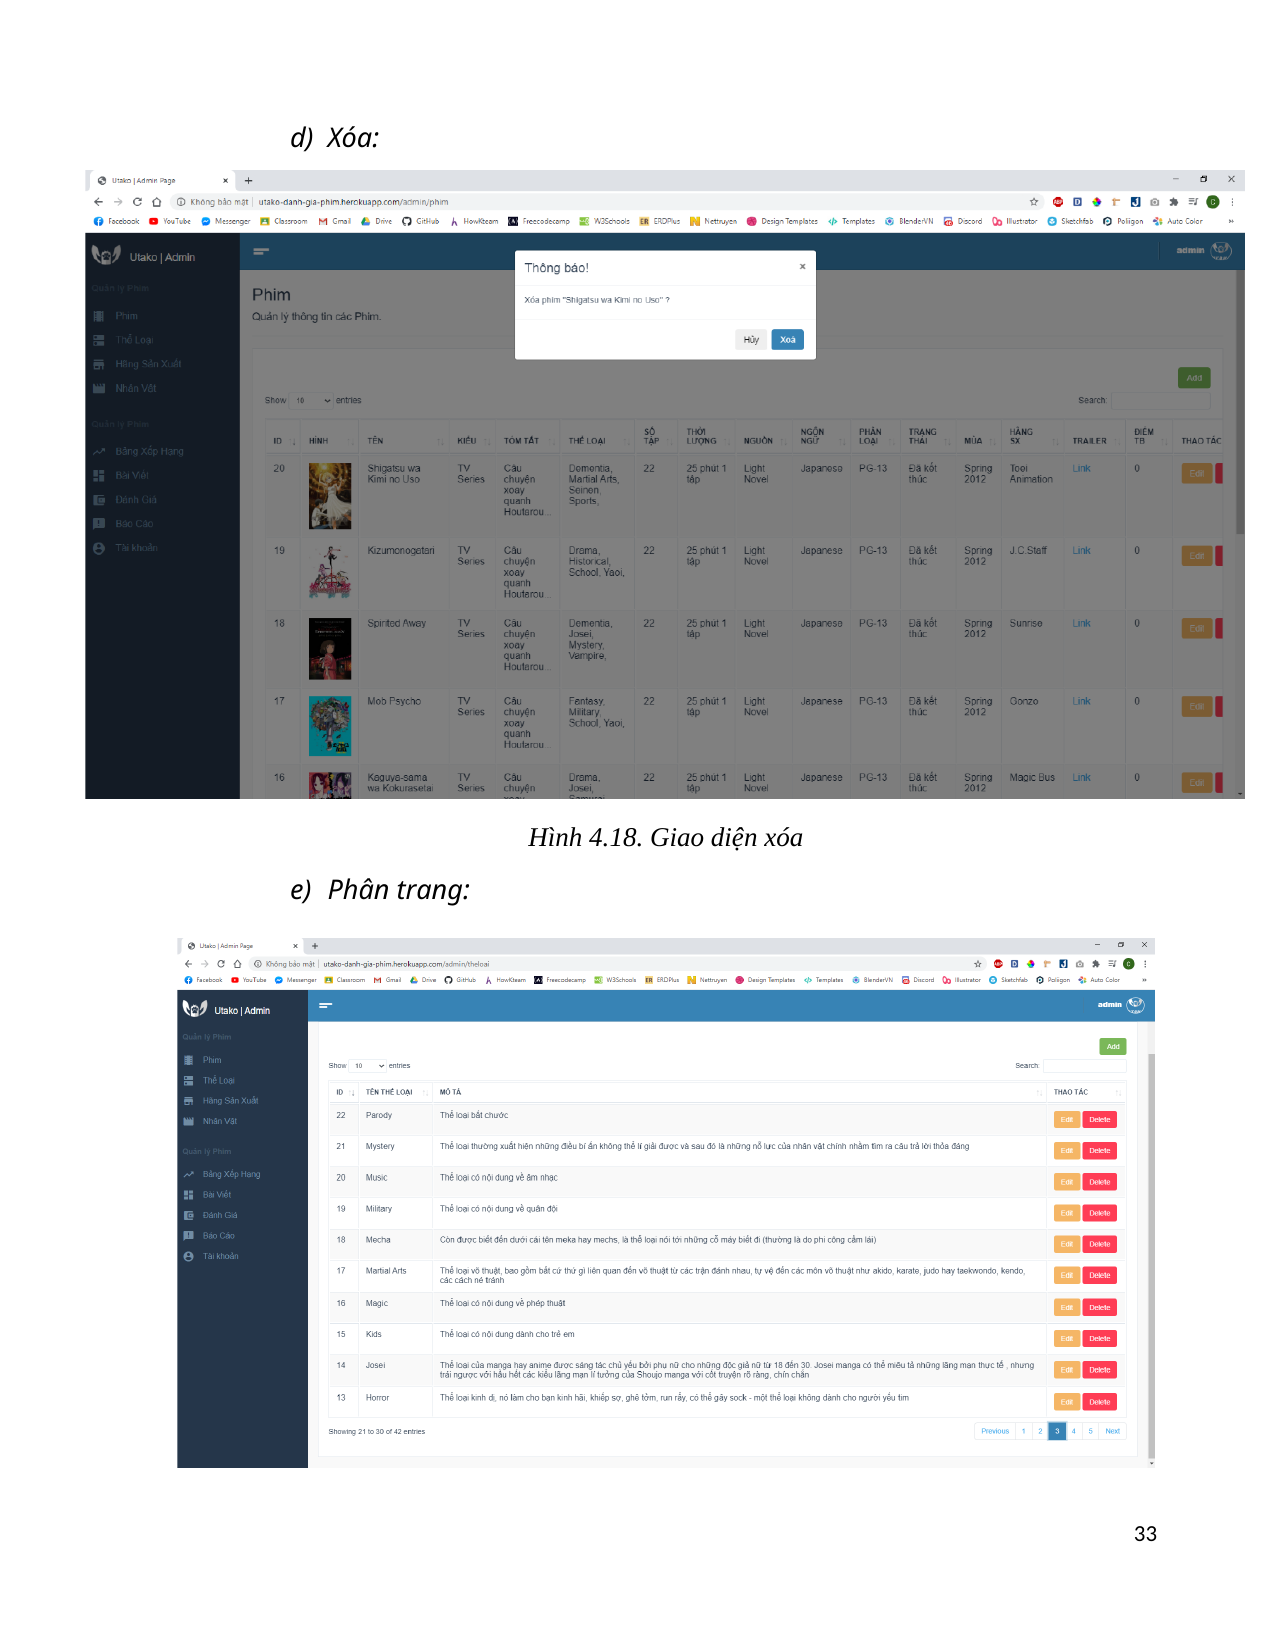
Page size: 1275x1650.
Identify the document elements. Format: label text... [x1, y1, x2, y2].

list Phân trang: [290, 871, 1157, 908]
picture [177, 938, 1155, 1468]
text Hình 4.18. Giao diện xóa [177, 799, 1157, 852]
picture [85, 170, 1245, 799]
list Xóa: [290, 118, 1157, 155]
